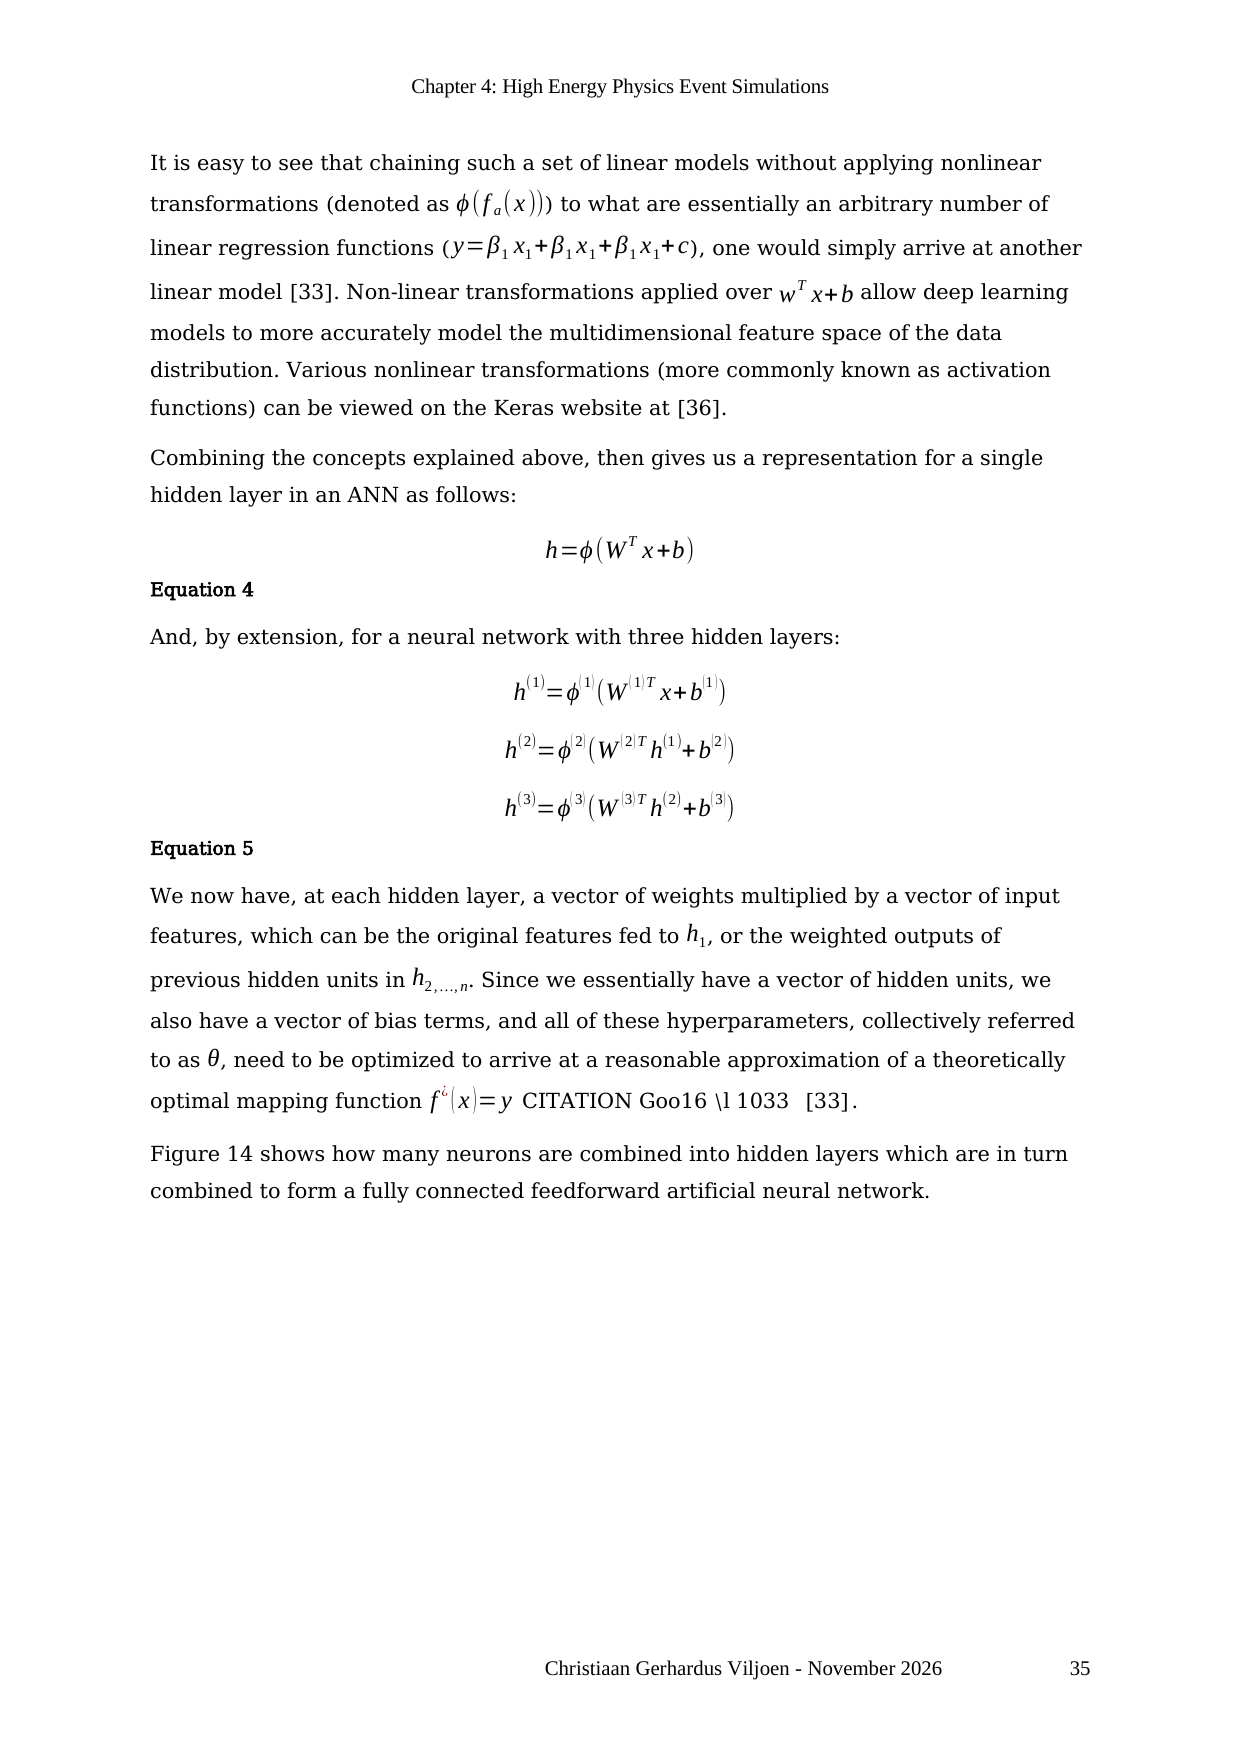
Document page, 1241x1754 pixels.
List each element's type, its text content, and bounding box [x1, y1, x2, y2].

text It is easy to see that chaining such a set of linear models without applying nonlinear transformations (denoted as ) to what are essentially an arbitrary number of linear regression functions (), one would simply arrive at another linear model . Non-linear transformations applied over allow deep learning models to more accurately model the multidimensional feature space of the data distribution. Various nonlinear transformations (more commonly known as activation functions) can be viewed on the Keras website at . [150, 150, 1090, 419]
text And, by extension, for a neural network with three hidden layers: [150, 624, 1090, 649]
text Combining the concepts explained above, then gives us a representation for a single hidden layer in an ANN as follows: [150, 444, 1090, 507]
text Figure 14 shows how many neurons are combined into hidden layers which are in turn combined to form a fully connected feedforward artificial neural network. [150, 1141, 1090, 1203]
text We now have, at each hidden layer, a vector of weights multiplied by a vector of input features, which can be the original features fed to , or the weighted outputs of previous hidden units in . Since we essentially have a vector of hidden units, we also have a vector of bias terms, and all of these hyperparameters, collectively referred to as , need to be optimized to arrive at a reasonable approximation of a theoretically optimal mapping function . [150, 882, 1090, 1116]
